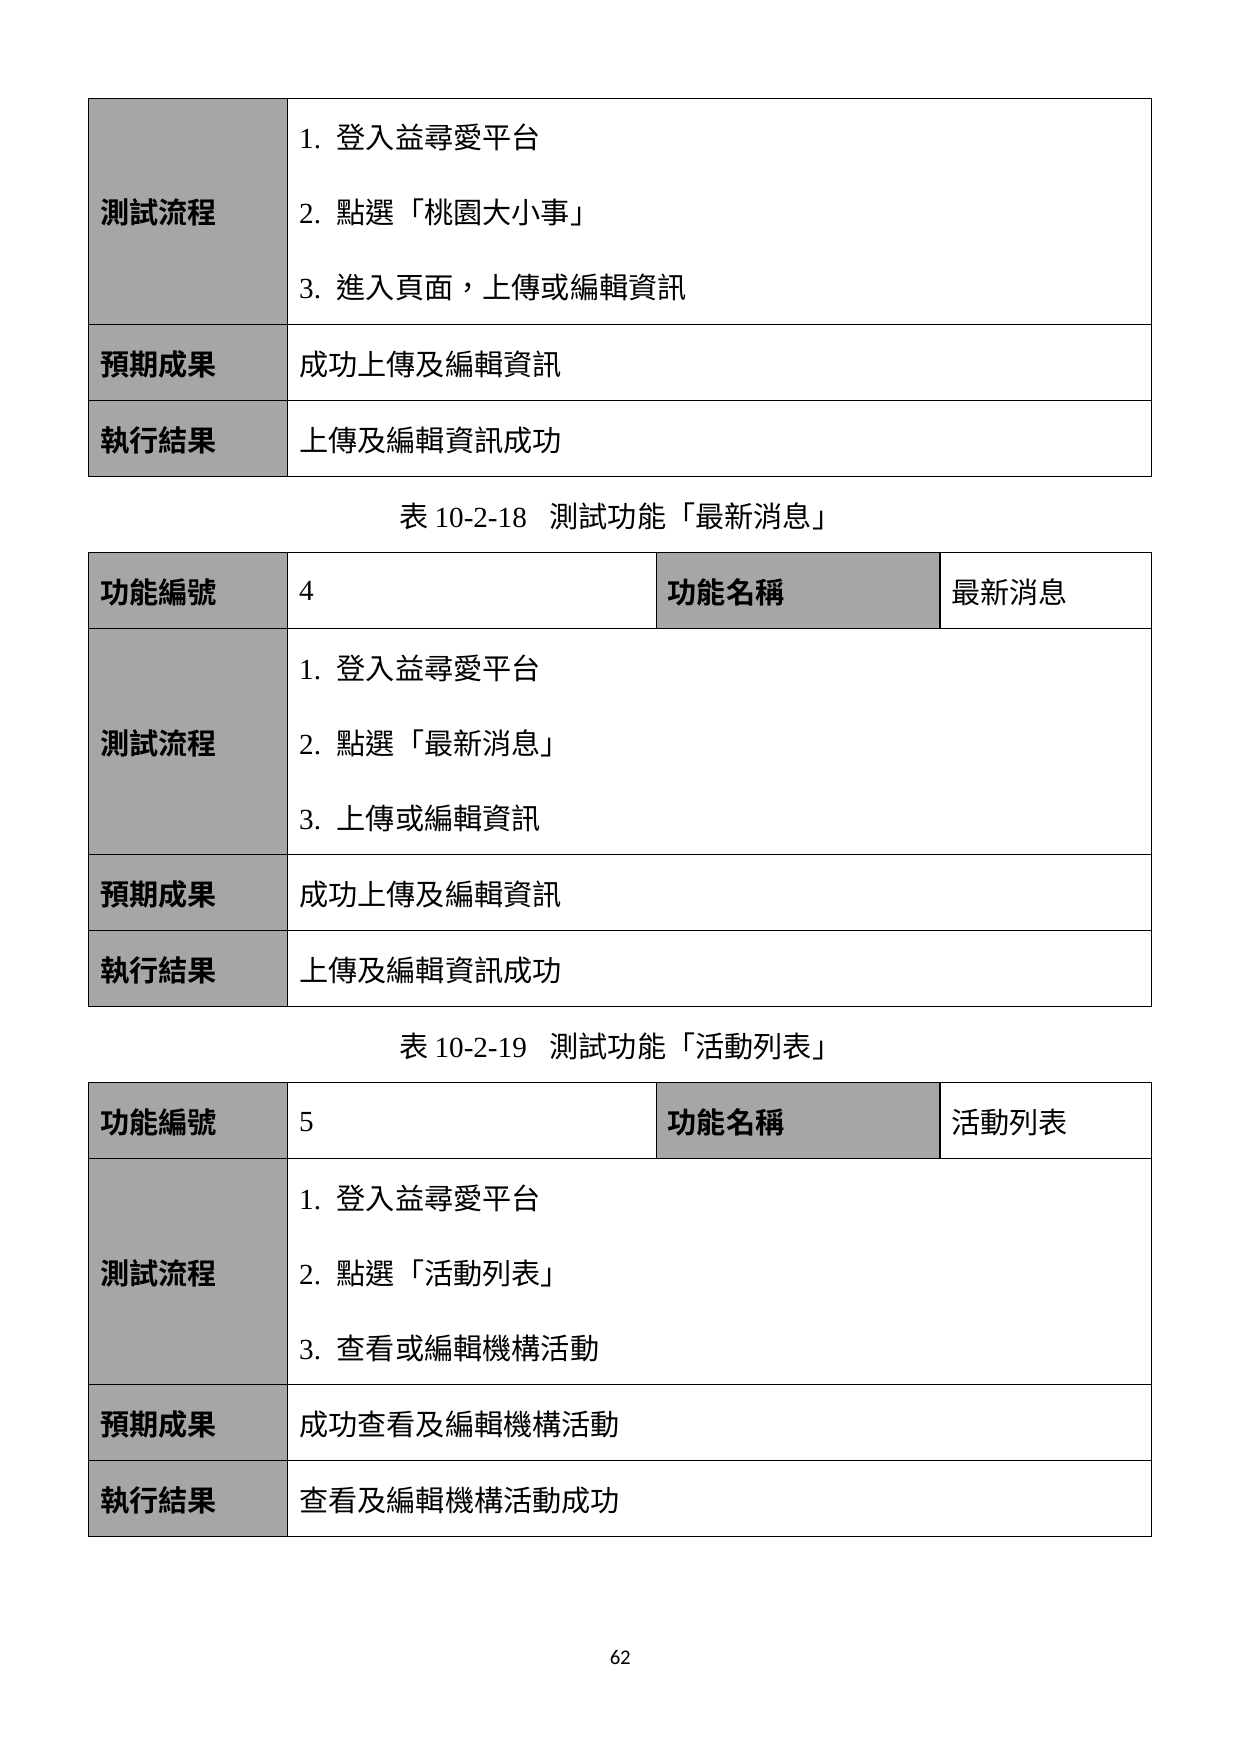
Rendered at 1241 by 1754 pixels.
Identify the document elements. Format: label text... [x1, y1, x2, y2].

table_cell 預期成果 [89, 1385, 287, 1460]
table_cell 成功查看及編輯機構活動 [288, 1385, 1151, 1460]
table_cell 上傳及編輯資訊成功 [288, 931, 1151, 1006]
table_cell 登入益尋愛平台 點選「桃園大小事」 進入頁面，上傳或編輯資訊 [288, 99, 1151, 324]
table_cell 成功上傳及編輯資訊 [288, 855, 1151, 930]
table_cell 功能名稱 [657, 1083, 939, 1158]
table_cell 功能名稱 [657, 553, 939, 628]
table_cell 預期成果 [89, 855, 287, 930]
table_cell 預期成果 [89, 325, 287, 400]
table_cell 活動列表 [941, 1083, 1151, 1158]
table_cell 功能編號 [89, 1083, 287, 1158]
table_cell 表10-2-19 測試功能「活動列表」 [89, 1007, 1152, 1082]
table_cell 查看及編輯機構活動成功 [288, 1461, 1151, 1536]
table_cell 成功上傳及編輯資訊 [288, 325, 1151, 400]
table_cell 執行結果 [89, 401, 287, 476]
table_cell 表10-2-18 測試功能「最新消息」 [89, 477, 1152, 552]
table_cell 功能編號 [89, 553, 287, 628]
table_cell 登入益尋愛平台 點選「最新消息」 上傳或編輯資訊 [288, 629, 1151, 854]
table_cell 登入益尋愛平台 點選「活動列表」 查看或編輯機構活動 [288, 1159, 1151, 1384]
table_cell 5 [288, 1083, 656, 1158]
table_cell 測試流程 [89, 99, 287, 324]
table_cell 上傳及編輯資訊成功 [288, 401, 1151, 476]
table_cell 執行結果 [89, 1461, 287, 1536]
table_cell 測試流程 [89, 629, 287, 854]
table_cell 測試流程 [89, 1159, 287, 1384]
table_cell 最新消息 [941, 553, 1151, 628]
table_cell 4 [288, 553, 656, 628]
table_cell 執行結果 [89, 931, 287, 1006]
